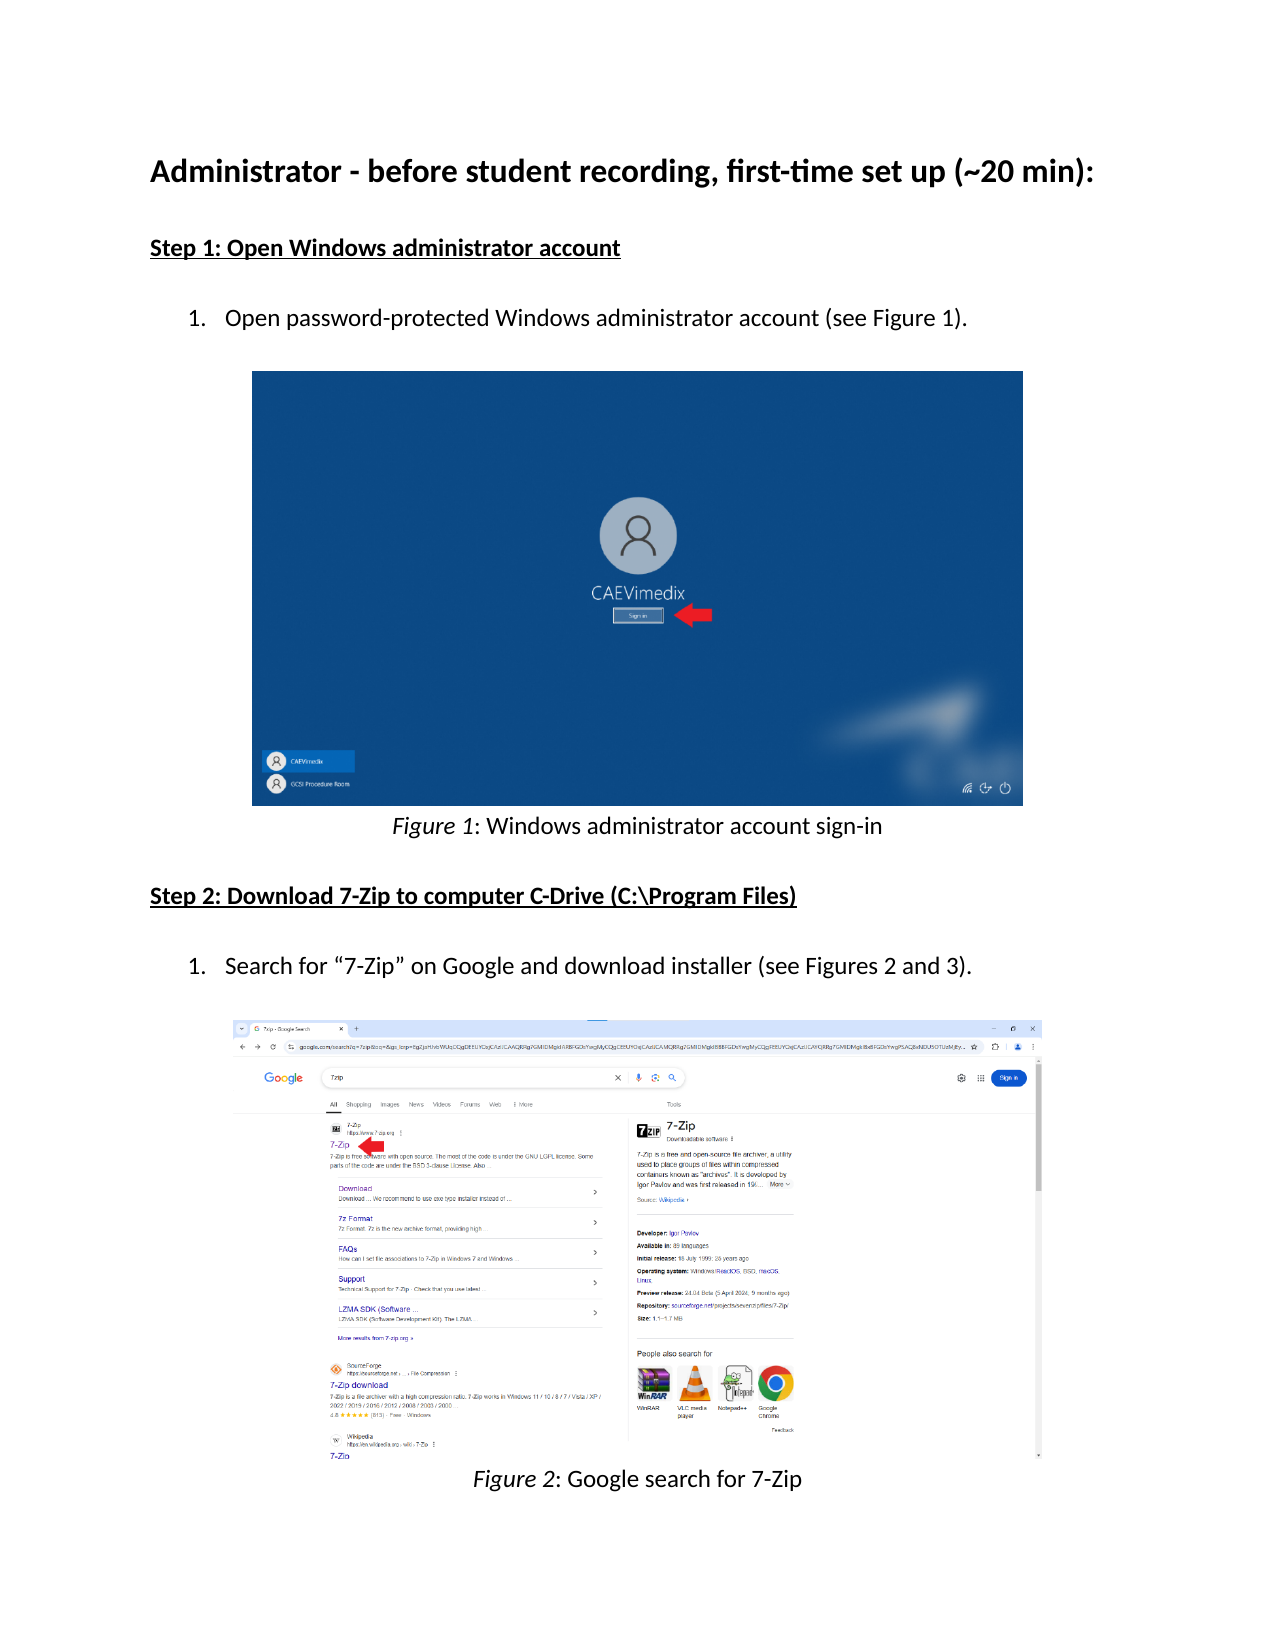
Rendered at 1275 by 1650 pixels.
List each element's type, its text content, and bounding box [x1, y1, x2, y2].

text Step 2: Download 7-Zip to computer C-Drive (C:\Program Files) [150, 880, 1125, 911]
picture [233, 1020, 1042, 1459]
picture [252, 371, 1023, 806]
text Figure 2: Google search for 7-Zip [150, 1463, 1125, 1493]
text Administrator - before student recording, first-time set up (~20 min): [150, 150, 1125, 191]
text Figure 1: Windows administrator account sign-in [150, 810, 1125, 841]
text Step 1: Open Windows administrator account [150, 232, 1125, 262]
list Open password-protected Windows administrator account (see Figure 1). [187, 302, 1125, 332]
list Search for “7-Zip” on Google and download installer (see Figures 2 and 3). [187, 950, 1125, 981]
